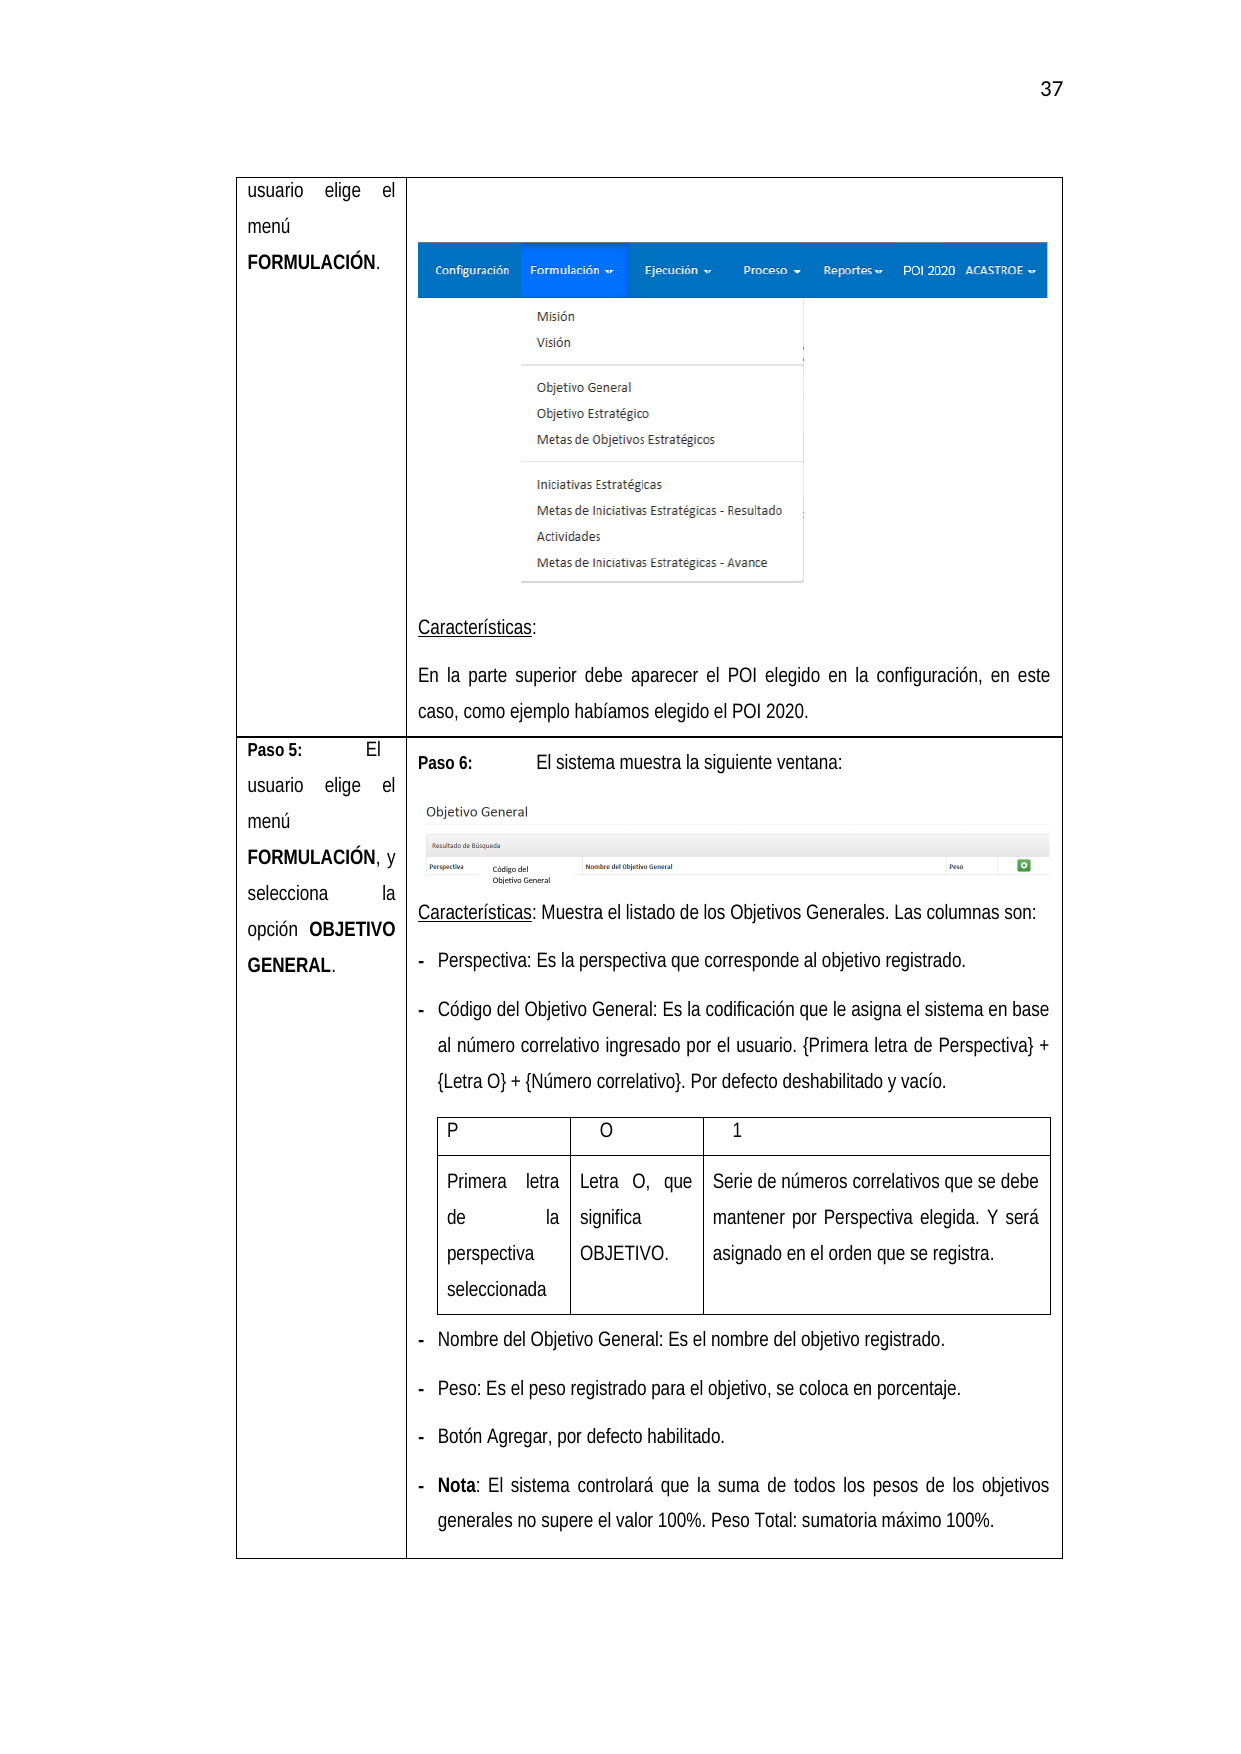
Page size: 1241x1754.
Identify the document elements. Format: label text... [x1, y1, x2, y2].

picture [417, 798, 1050, 875]
table_cell El usuario elige el menú FORMULACIÓN, y selecciona la opción OBJETIVO GENERAL. [237, 738, 406, 1558]
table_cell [237, 178, 406, 736]
table_cell El sistema muestra la siguiente ventana: Características: Muestra el listado de los Objetivos Generales. Las columnas son: Perspectiva: Es la perspectiva que corresponde al objetivo registrado. Código del Objetivo General: Es la codificación que le asigna el sistema en base al número correlativo ingresado por el usuario. {Primera letra de Perspectiva} + {Letra O} + {Número correlativo}. Por defecto deshabilitado y vacío. Nombre del Objetivo General: Es el nombre del objetivo registrado. Peso: Es el peso registrado para el objetivo, se coloca en porcentaje. Botón Agregar, por defecto habilitado. Nota: El sistema controlará que la suma de todos los pesos de los objetivos generales no supere el valor 100%. Peso Total: sumatoria máximo 100%. [407, 738, 1062, 1558]
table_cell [407, 178, 1062, 736]
picture [417, 242, 1048, 590]
